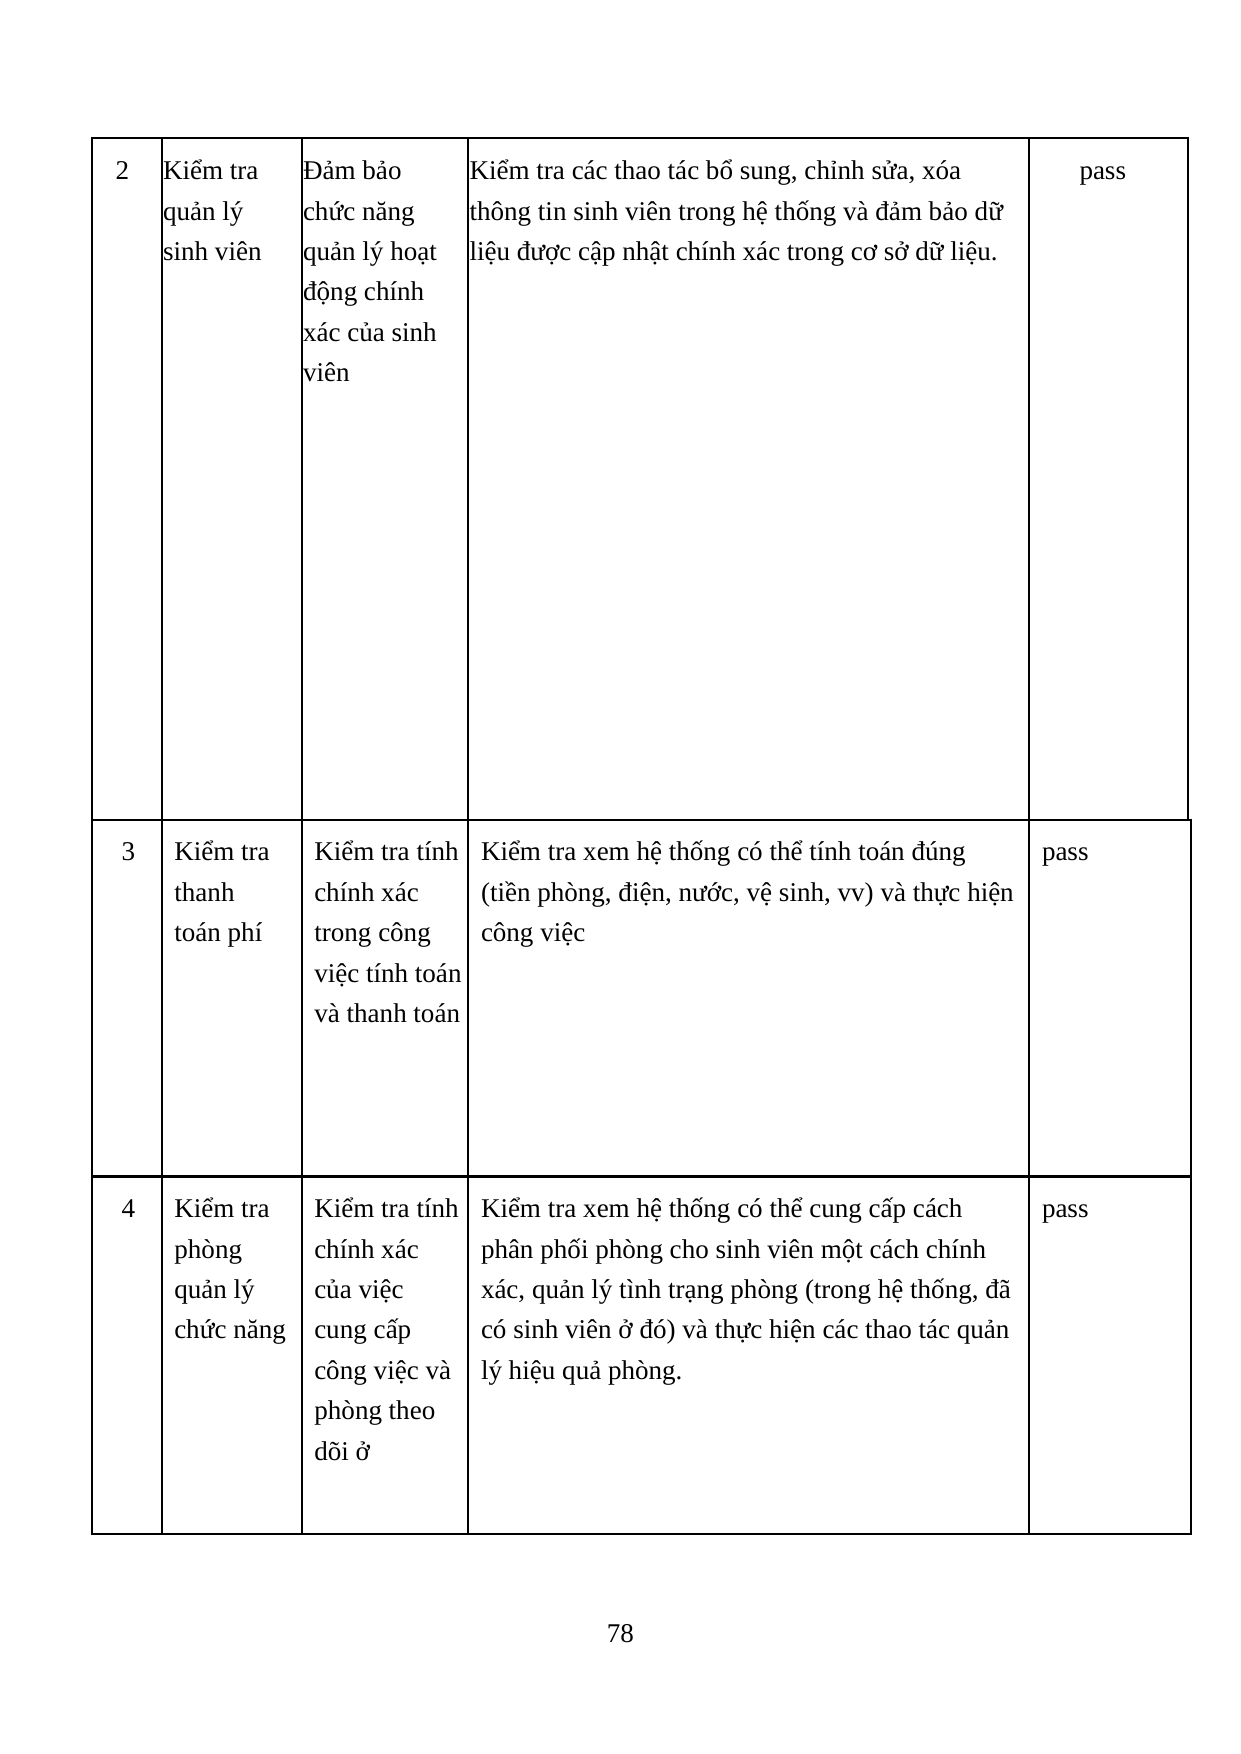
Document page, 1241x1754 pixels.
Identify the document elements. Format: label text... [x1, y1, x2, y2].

table_cell Kiểm tra xem hệ thống có thể tính toán đúng (tiền phòng, điện, nước, vệ sinh, vv) và thực hiện công việc [469, 821, 1028, 1175]
table_cell Kiểm tra thanh toán phí [163, 821, 301, 1175]
table_cell Đảm bảo chức năng quản lý hoạt động chính xác của sinh viên [303, 139, 467, 818]
table_cell pass [1030, 139, 1187, 818]
table_cell Kiểm tra tính chính xác trong công việc tính toán và thanh toán [303, 821, 467, 1175]
table_cell 2 [93, 139, 161, 818]
table_cell pass [1030, 821, 1190, 1175]
table_cell pass [1030, 1178, 1190, 1532]
table_cell Kiểm tra quản lý sinh viên [163, 139, 301, 818]
table_cell 3 [93, 821, 161, 1175]
table_cell Kiểm tra xem hệ thống có thể cung cấp cách phân phối phòng cho sinh viên một cách chính xác, quản lý tình trạng phòng (trong hệ thống, đã có sinh viên ở đó) và thực hiện các thao tác quản lý hiệu quả phòng. [469, 1178, 1028, 1532]
table_cell Kiểm tra các thao tác bổ sung, chỉnh sửa, xóa thông tin sinh viên trong hệ thống và đảm bảo dữ liệu được cập nhật chính xác trong cơ sở dữ liệu. [469, 139, 1028, 818]
table_cell 4 [93, 1178, 161, 1532]
table_cell Kiểm tra tính chính xác của việc cung cấp công việc và phòng theo dõi ở [303, 1178, 467, 1532]
table_cell Kiểm tra phòng quản lý chức năng [163, 1178, 301, 1532]
